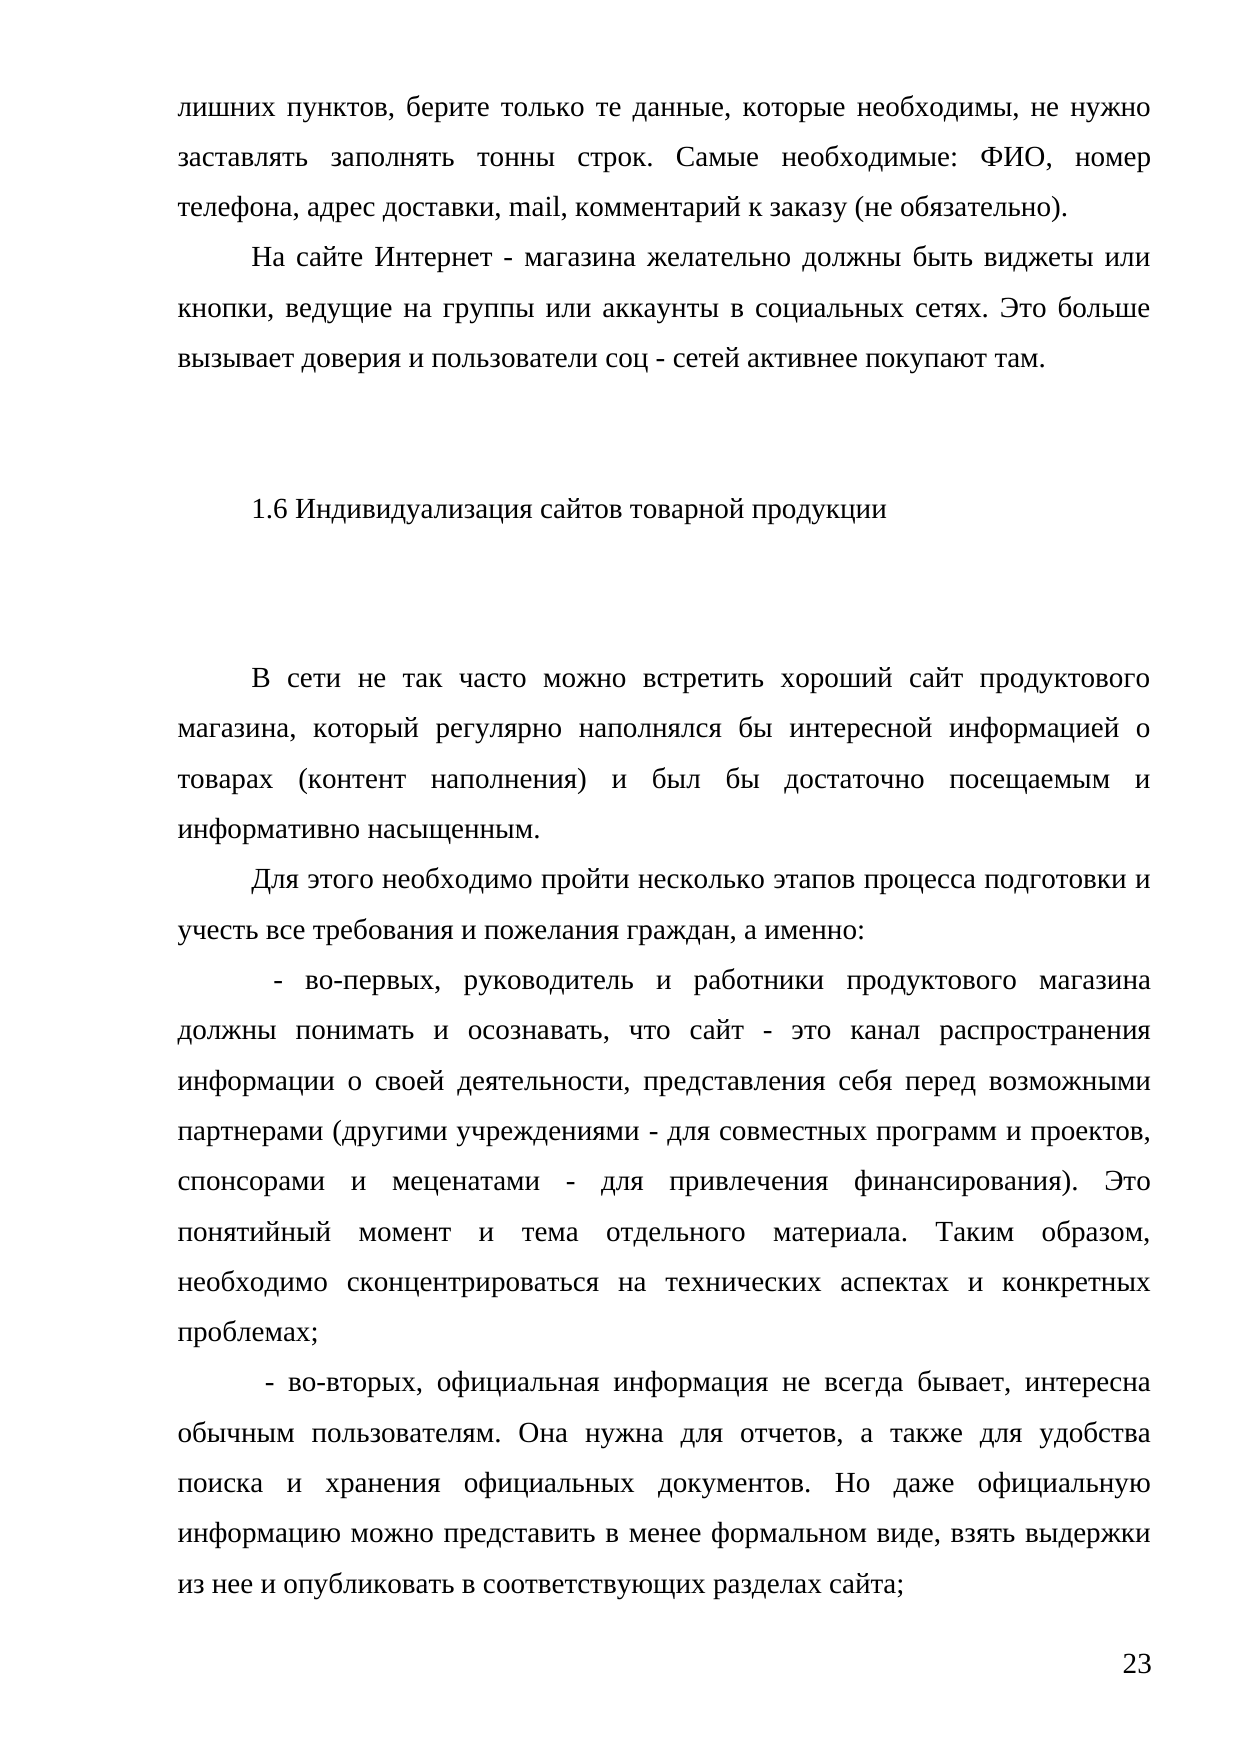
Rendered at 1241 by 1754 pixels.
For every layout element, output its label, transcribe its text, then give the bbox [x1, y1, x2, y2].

text - во-первых, руководитель и работники продуктового магазина должны понимать и осознавать, что сайт - это канал распространения информации о своей деятельности, представления себя перед возможными партнерами (другими учреждениями - для совместных программ и проектов, спонсорами и меценатами - для привлечения финансирования). Это понятийный момент и тема отдельного материала. Таким образом, необходимо сконцентрироваться на технических аспектах и конкретных проблемах; [177, 962, 1152, 1348]
text - во-вторых, официальная информация не всегда бывает, интересна обычным пользователям. Она нужна для отчетов, а также для удобства поиска и хранения официальных документов. Но даже официальную информацию можно представить в менее формальном виде, взять выдержки из нее и опубликовать в соответствующих разделах сайта; [177, 1364, 1152, 1599]
text Для этого необходимо пройти несколько этапов процесса подготовки и учесть все требования и пожелания граждан, а именно: [177, 861, 1152, 945]
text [177, 89, 1152, 223]
text В сети не так часто можно встретить хороший сайт продуктового магазина, который регулярно наполнялся бы интересной информацией о товарах (контент наполнения) и был бы достаточно посещаемым и информативно насыщенным. [177, 660, 1152, 845]
text На сайте Интернет - магазина желательно должны быть виджеты или кнопки, ведущие на группы или аккаунты в социальных сетях. Это больше вызывает доверия и пользователи соц - сетей активнее покупают там. [177, 239, 1152, 374]
subtitle 1.6 Индивидуализация сайтов товарной продукции [177, 491, 1152, 525]
